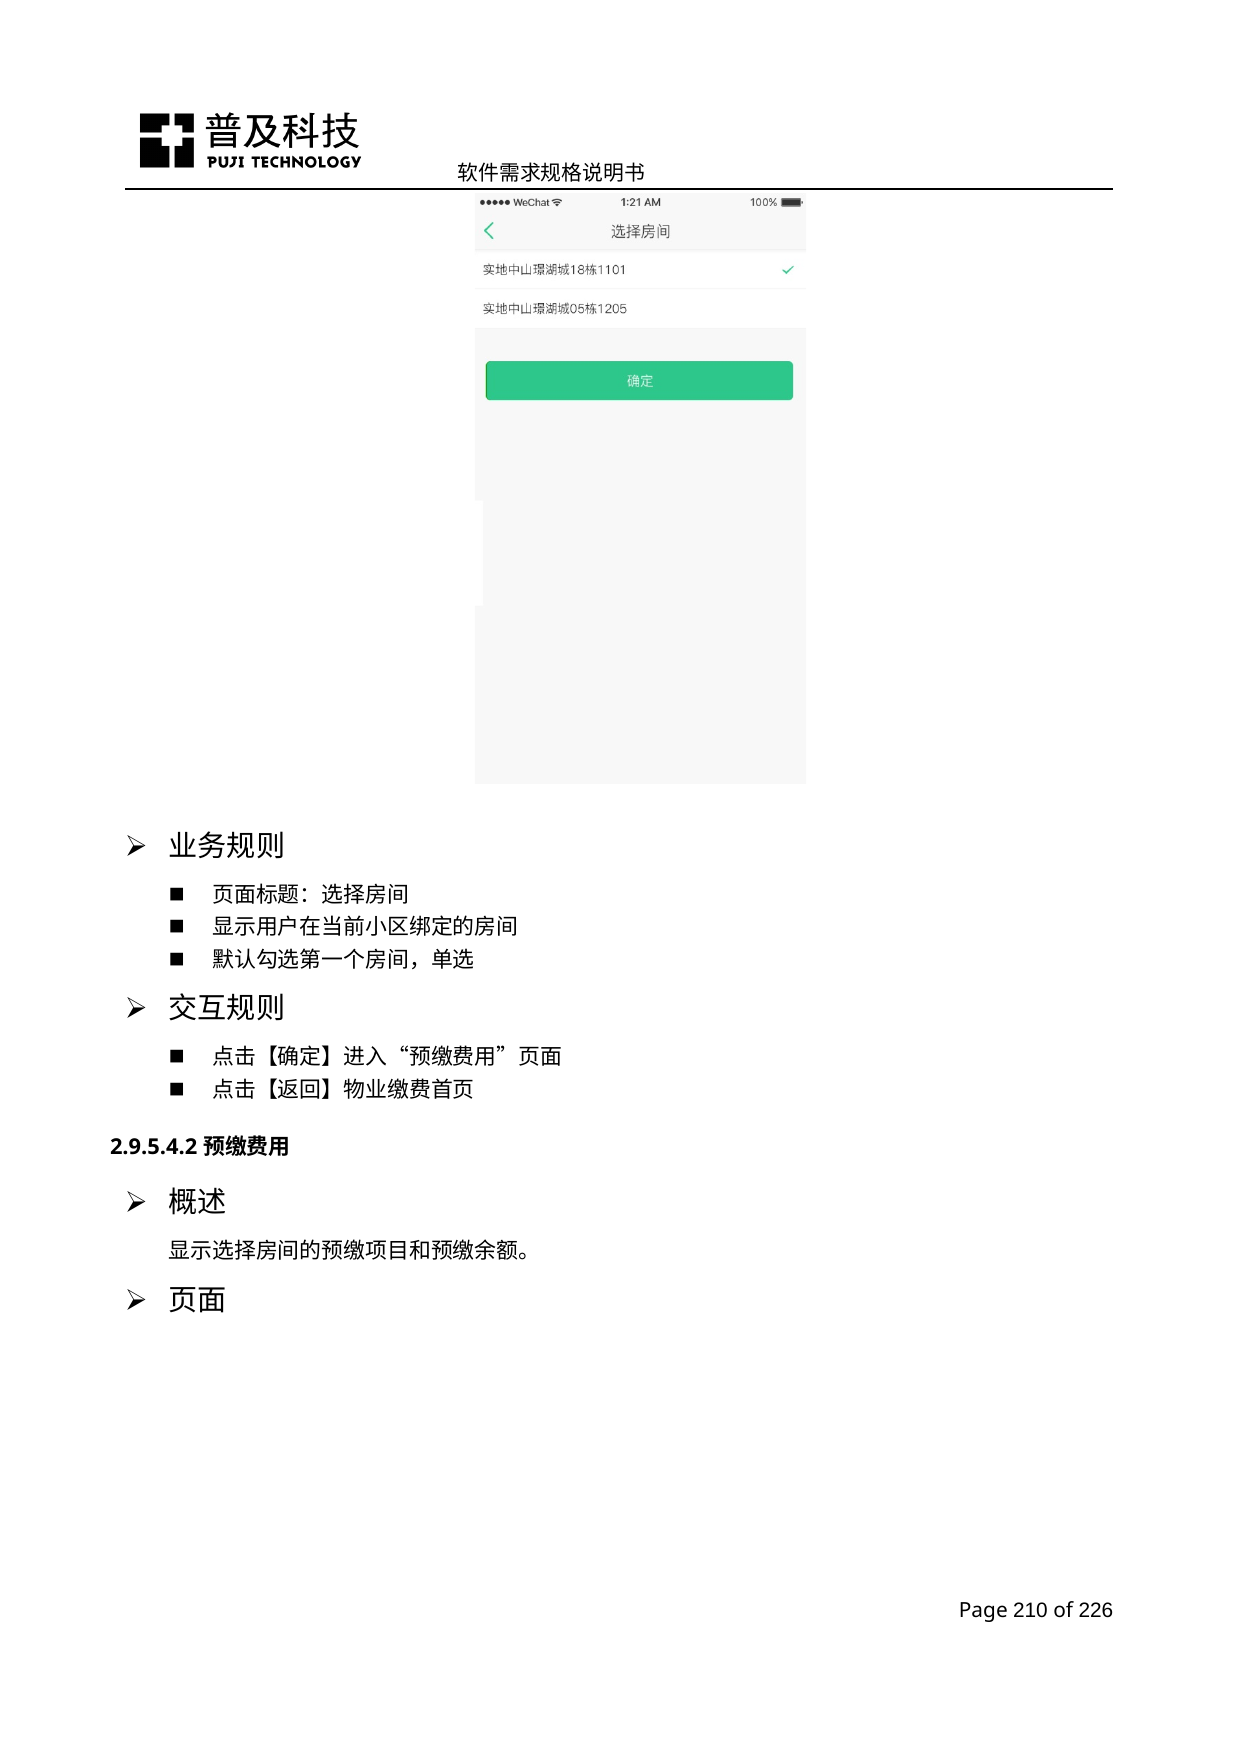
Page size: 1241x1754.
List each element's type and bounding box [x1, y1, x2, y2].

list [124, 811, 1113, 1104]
picture [474, 193, 807, 784]
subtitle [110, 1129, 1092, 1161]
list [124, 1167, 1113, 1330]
picture [124, 103, 365, 180]
